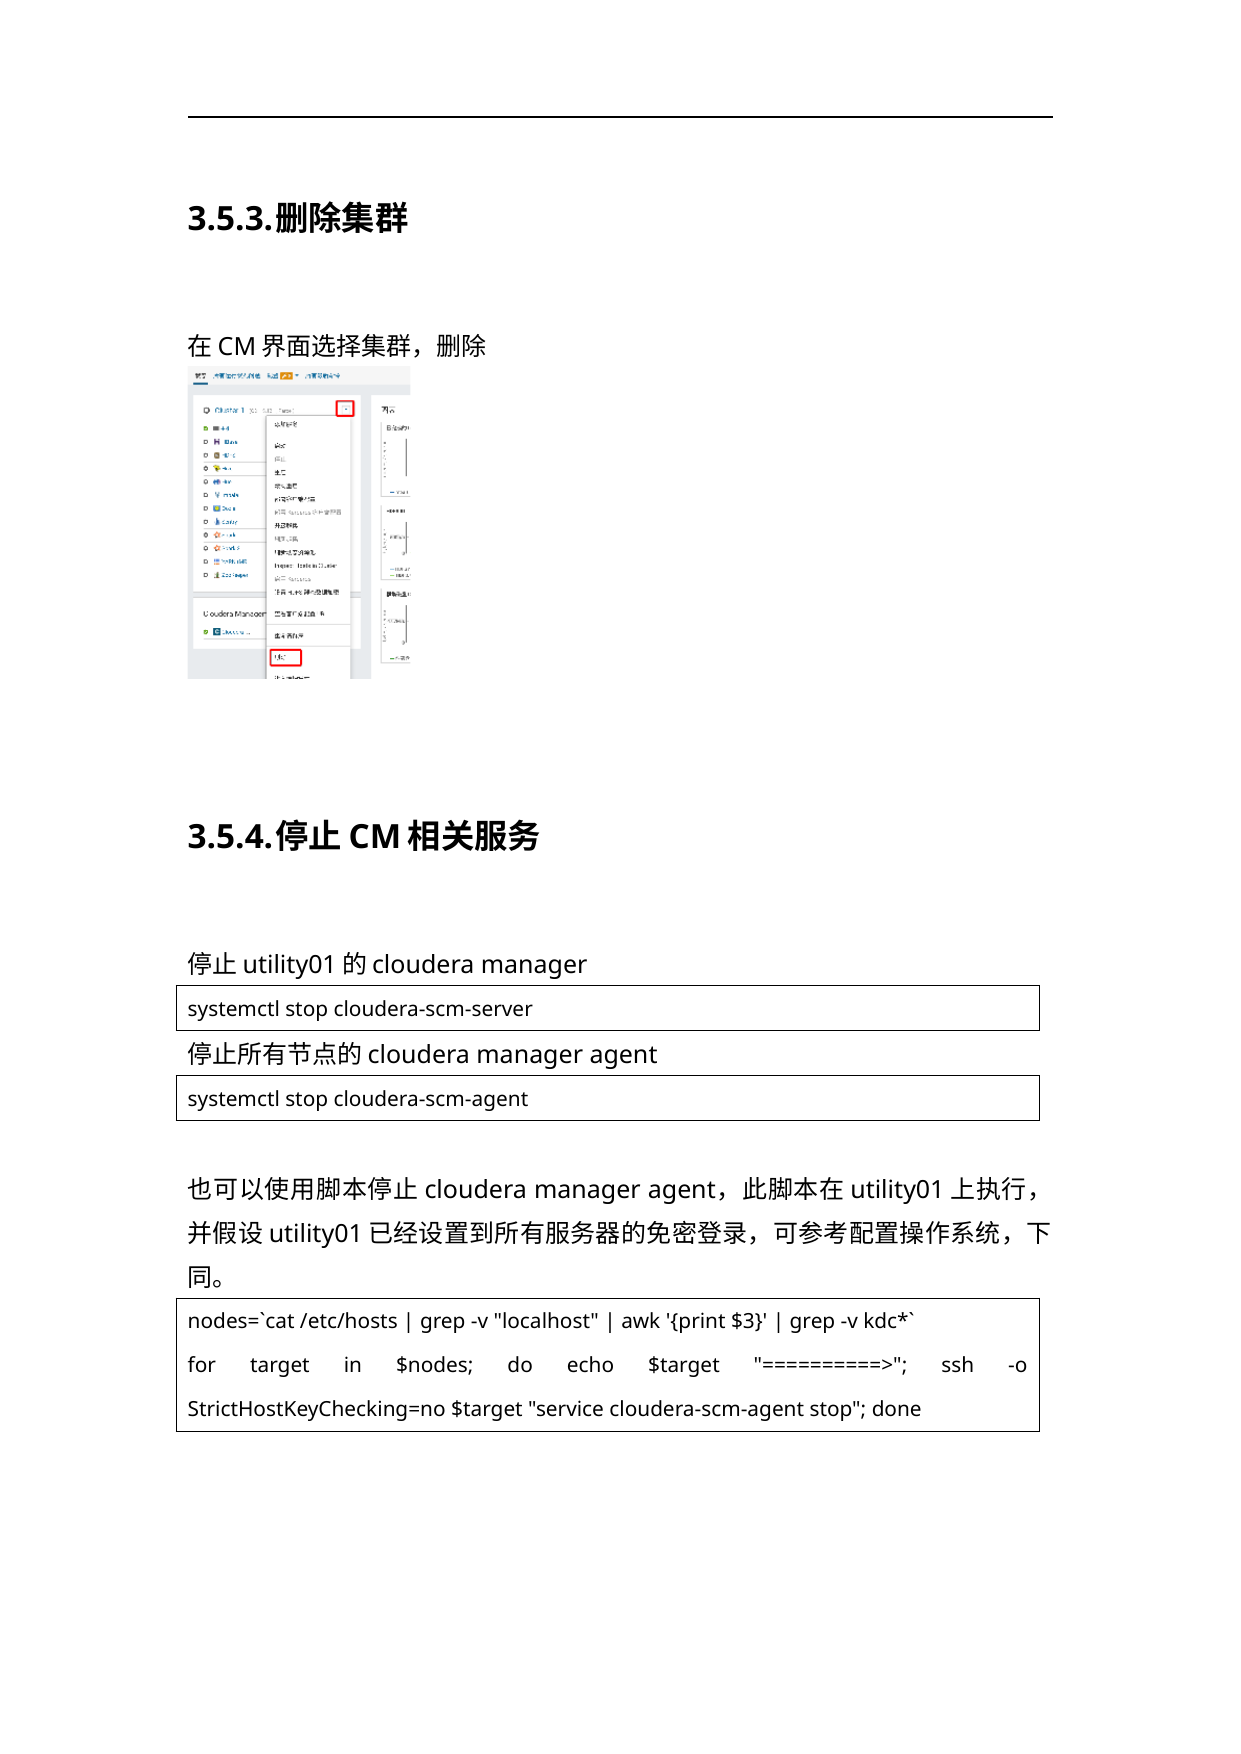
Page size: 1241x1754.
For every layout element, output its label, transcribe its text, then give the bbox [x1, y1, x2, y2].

text 在CM界面选择集群，删除 [187, 322, 1053, 367]
subtitle 停止CM相关服务 [187, 790, 1053, 878]
text 也可以使用脚本停止cloudera manager agent，此脚本在utility01上执行，并假设utility01已经设置到所有服务器的免密登录，可参考配置操作系统，下同。 [187, 1165, 1053, 1297]
table_header systemctl stop cloudera-scm-server [177, 986, 1039, 1030]
text 停止utility01的cloudera manager [187, 941, 1053, 985]
table_header systemctl stop cloudera-scm-agent [177, 1076, 1039, 1120]
subtitle 删除集群 [187, 172, 1053, 260]
table_header nodes=`cat /etc/hosts | grep -v "localhost" | awk '{print $3}' | grep -v kdc*` for target in $nodes; do echo $target "==========>"; ssh -o StrictHostKeyChecking=no $target "service cloudera-scm-agent stop"; done [177, 1299, 1039, 1431]
text 停止所有节点的cloudera manager agent [187, 1031, 1053, 1075]
